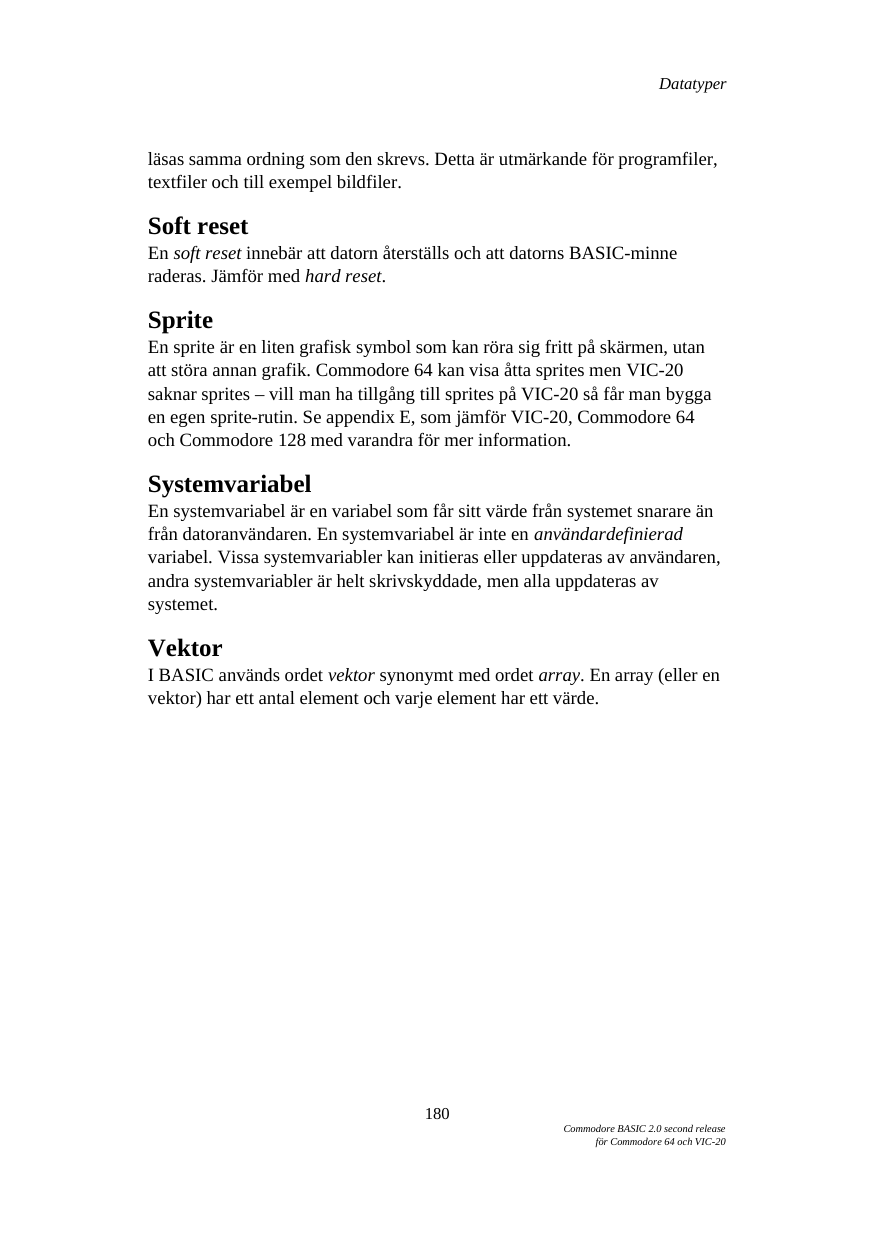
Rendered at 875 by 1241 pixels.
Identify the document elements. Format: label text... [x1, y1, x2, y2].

text I BASIC används ordet vektor synonymt med ordet array. En array (eller en vektor) har ett antal element och varje element har ett värde. [148, 664, 726, 708]
subtitle Soft reset [148, 211, 726, 239]
subtitle Systemvariabel [148, 469, 726, 498]
subtitle Vektor [148, 633, 726, 661]
text En soft reset innebär att datorn återställs och att datorns BASIC-minne raderas. Jämför med hard reset. [148, 242, 726, 287]
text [148, 148, 726, 192]
text En systemvariabel är en variabel som får sitt värde från systemet snarare än från datoranvändaren. En systemvariabel är inte en användardefinierad variabel. Vissa systemvariabler kan initieras eller uppdateras av användaren, andra systemvariabler är helt skrivskyddade, men alla uppdateras av systemet. [148, 500, 726, 614]
subtitle Sprite [148, 305, 726, 334]
text En sprite är en liten grafisk symbol som kan röra sig fritt på skärmen, utan att störa annan grafik. Commodore 64 kan visa åtta sprites men VIC-20 saknar sprites – vill man ha tillgång till sprites på VIC-20 så får man bygga en egen sprite-rutin. Se appendix E, som jämför VIC-20, Commodore 64 och Commodore 128 med varandra för mer information. [148, 336, 726, 451]
